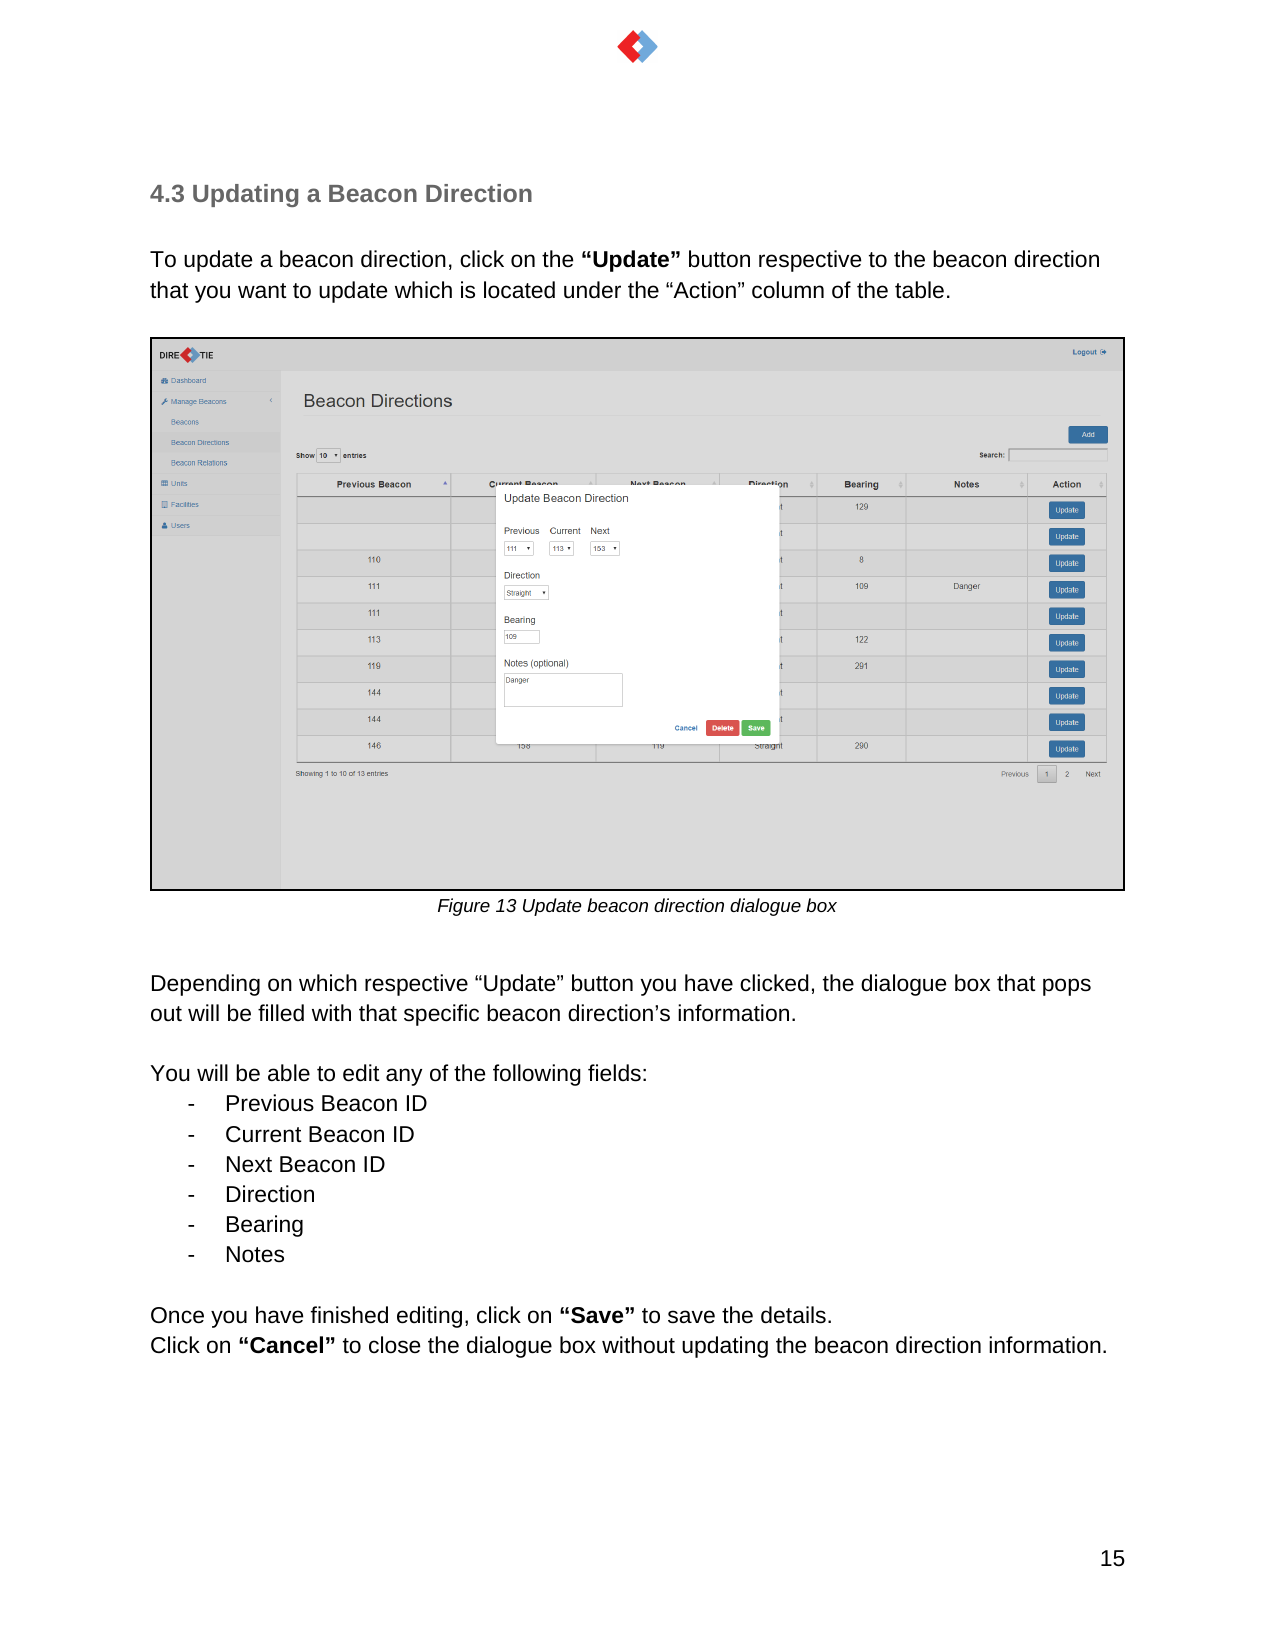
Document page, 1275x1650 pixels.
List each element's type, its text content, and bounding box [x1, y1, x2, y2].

picture [152, 339, 1123, 889]
picture [617, 30, 658, 63]
text Depending on which respective “Update” button you have clicked, the dialogue box that pops out will be filled with that specific beacon direction’s information. [150, 969, 1125, 1026]
list Bearing [187, 1211, 1125, 1237]
text Figure 13 Update beacon direction dialogue box [150, 895, 1125, 917]
subtitle 4.3 Updating a Beacon Direction [150, 179, 1125, 208]
text Once you have finished editing, click on “Save” to save the details. [150, 1302, 1125, 1328]
text To update a beacon direction, click on the “Update” button respective to the beacon direction that you want to update which is located under the “Action” column of the table. [150, 246, 1125, 303]
list Notes [187, 1241, 1125, 1268]
text Click on “Cancel” to close the dialogue box without updating the beacon direction information. [150, 1332, 1125, 1358]
list Next Beacon ID [187, 1151, 1125, 1177]
list Previous Beacon ID [187, 1090, 1125, 1117]
list Current Beacon ID [187, 1121, 1125, 1147]
list Direction [187, 1181, 1125, 1207]
text You will be able to edit any of the following fields: [150, 1060, 1125, 1086]
